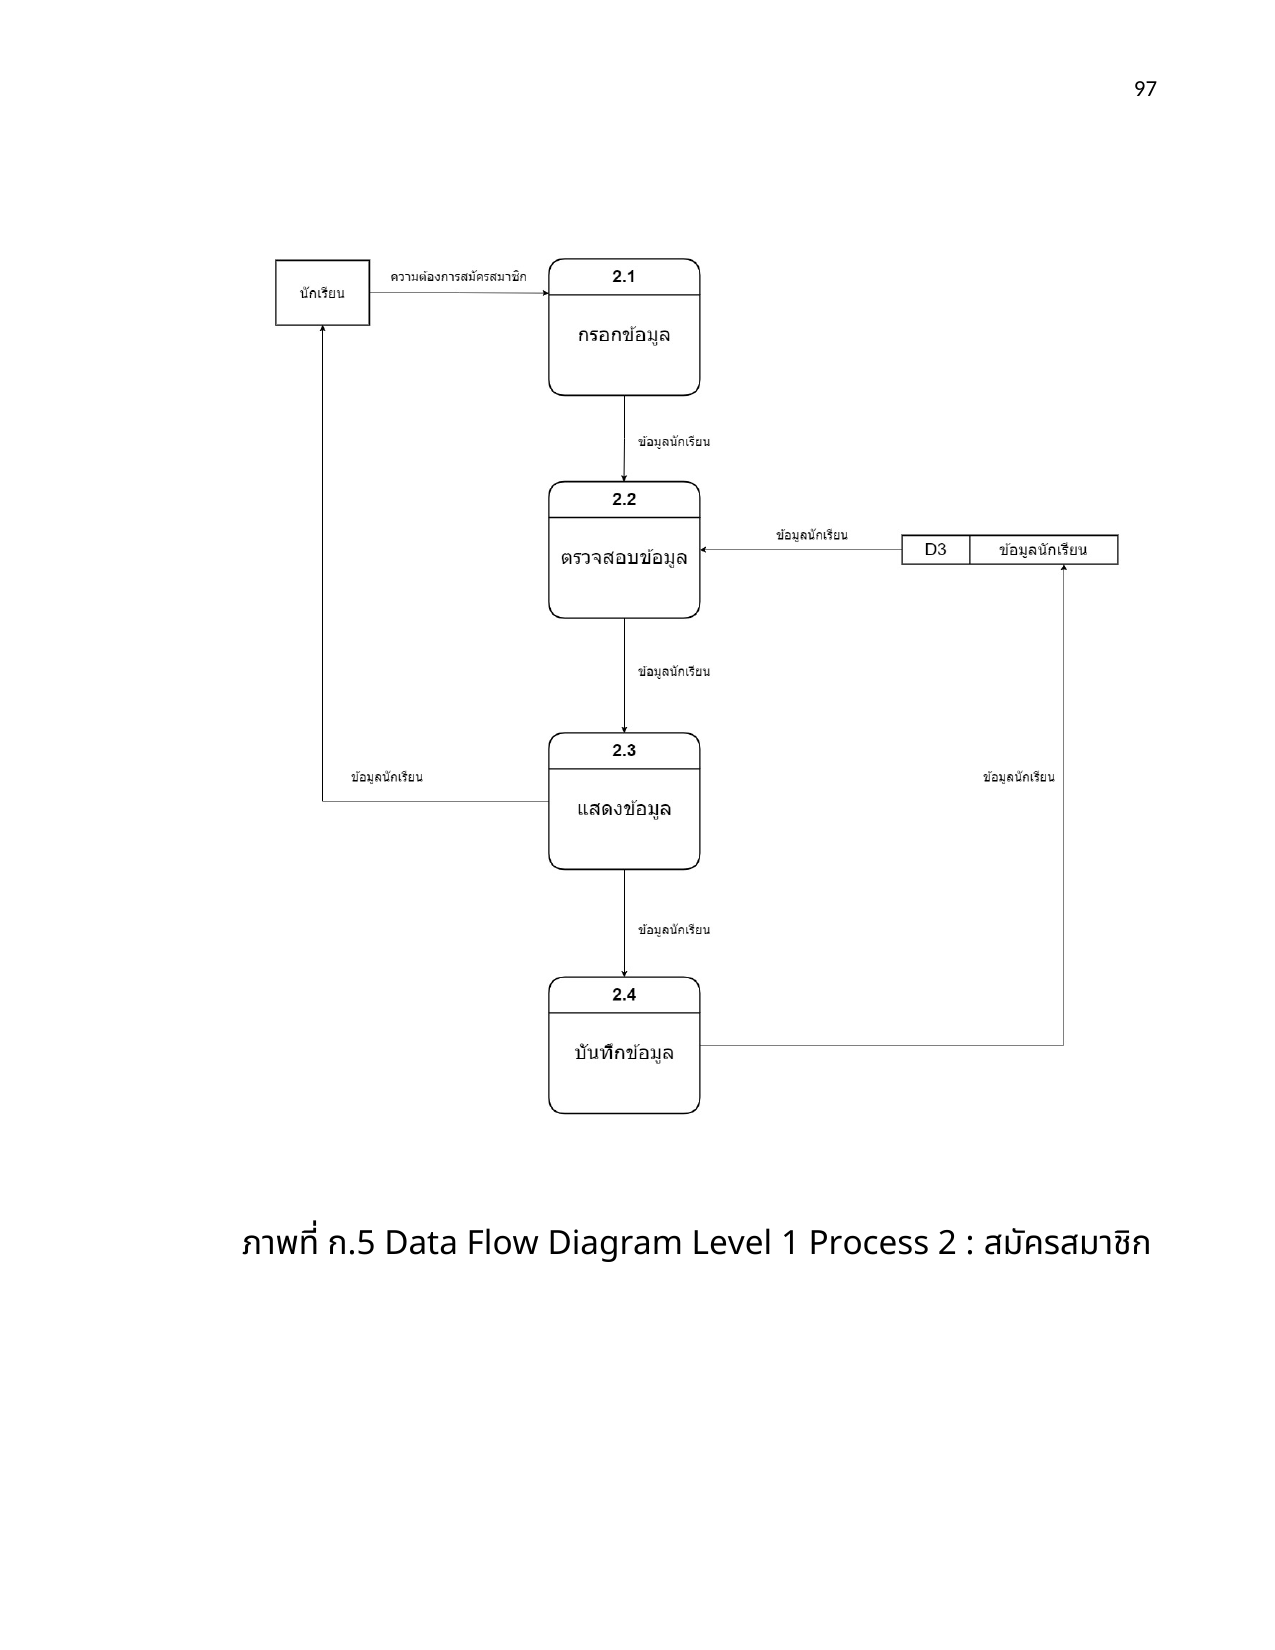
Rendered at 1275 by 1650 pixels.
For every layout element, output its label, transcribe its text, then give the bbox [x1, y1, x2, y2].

picture [253, 236, 1140, 1135]
text ภาพที่ ก.5 Data Flow Diagram Level 1 Process 2 : สมัครสมาชิก [236, 1219, 1157, 1269]
